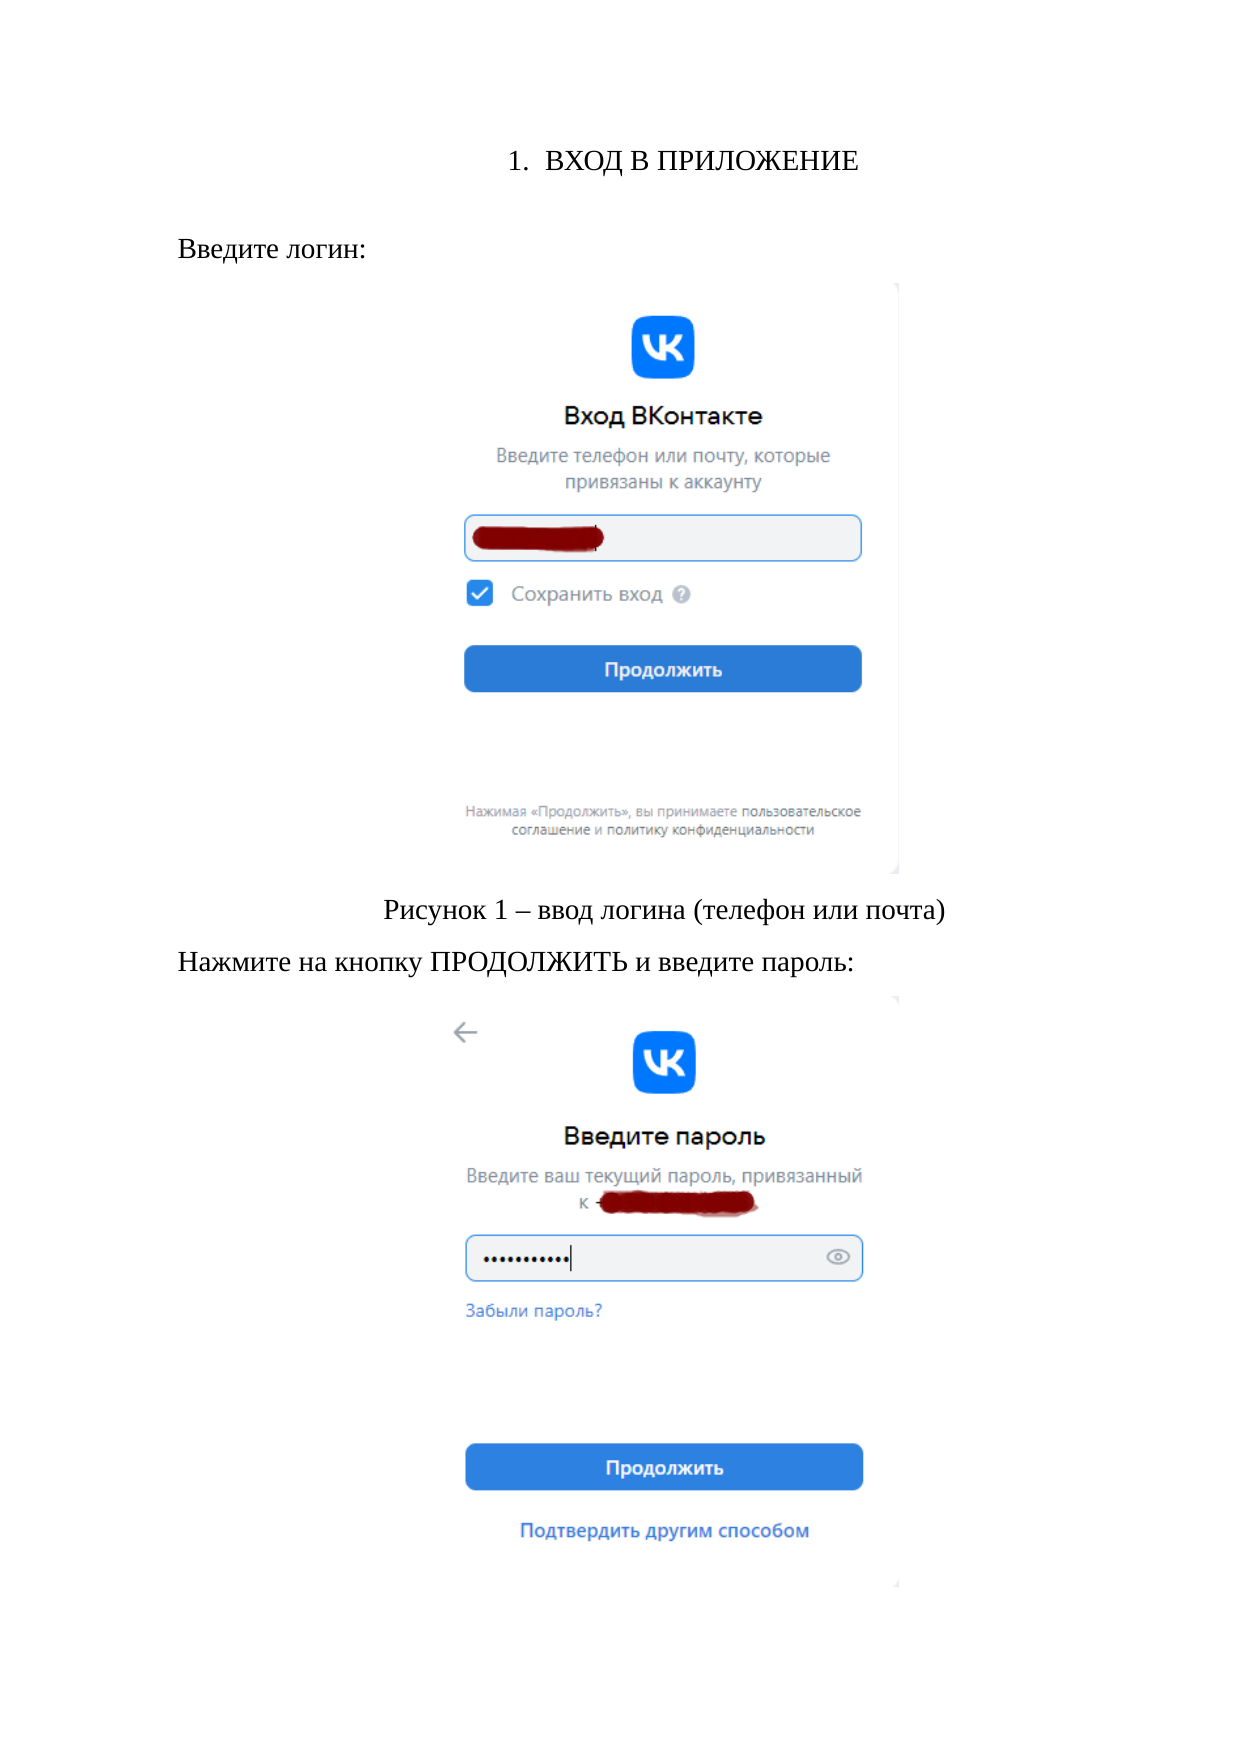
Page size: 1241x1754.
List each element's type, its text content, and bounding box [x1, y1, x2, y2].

text Введите логин: [177, 231, 1152, 264]
picture [429, 283, 899, 874]
subtitle ВХОД В ПРИЛОЖЕНИЕ [215, 143, 1152, 177]
text Нажмите на кнопку ПРОДОЛЖИТЬ и введите пароль: [177, 944, 1152, 978]
text Рисунок 1 – ввод логина (телефон или почта) [177, 892, 1152, 925]
picture [429, 996, 899, 1587]
